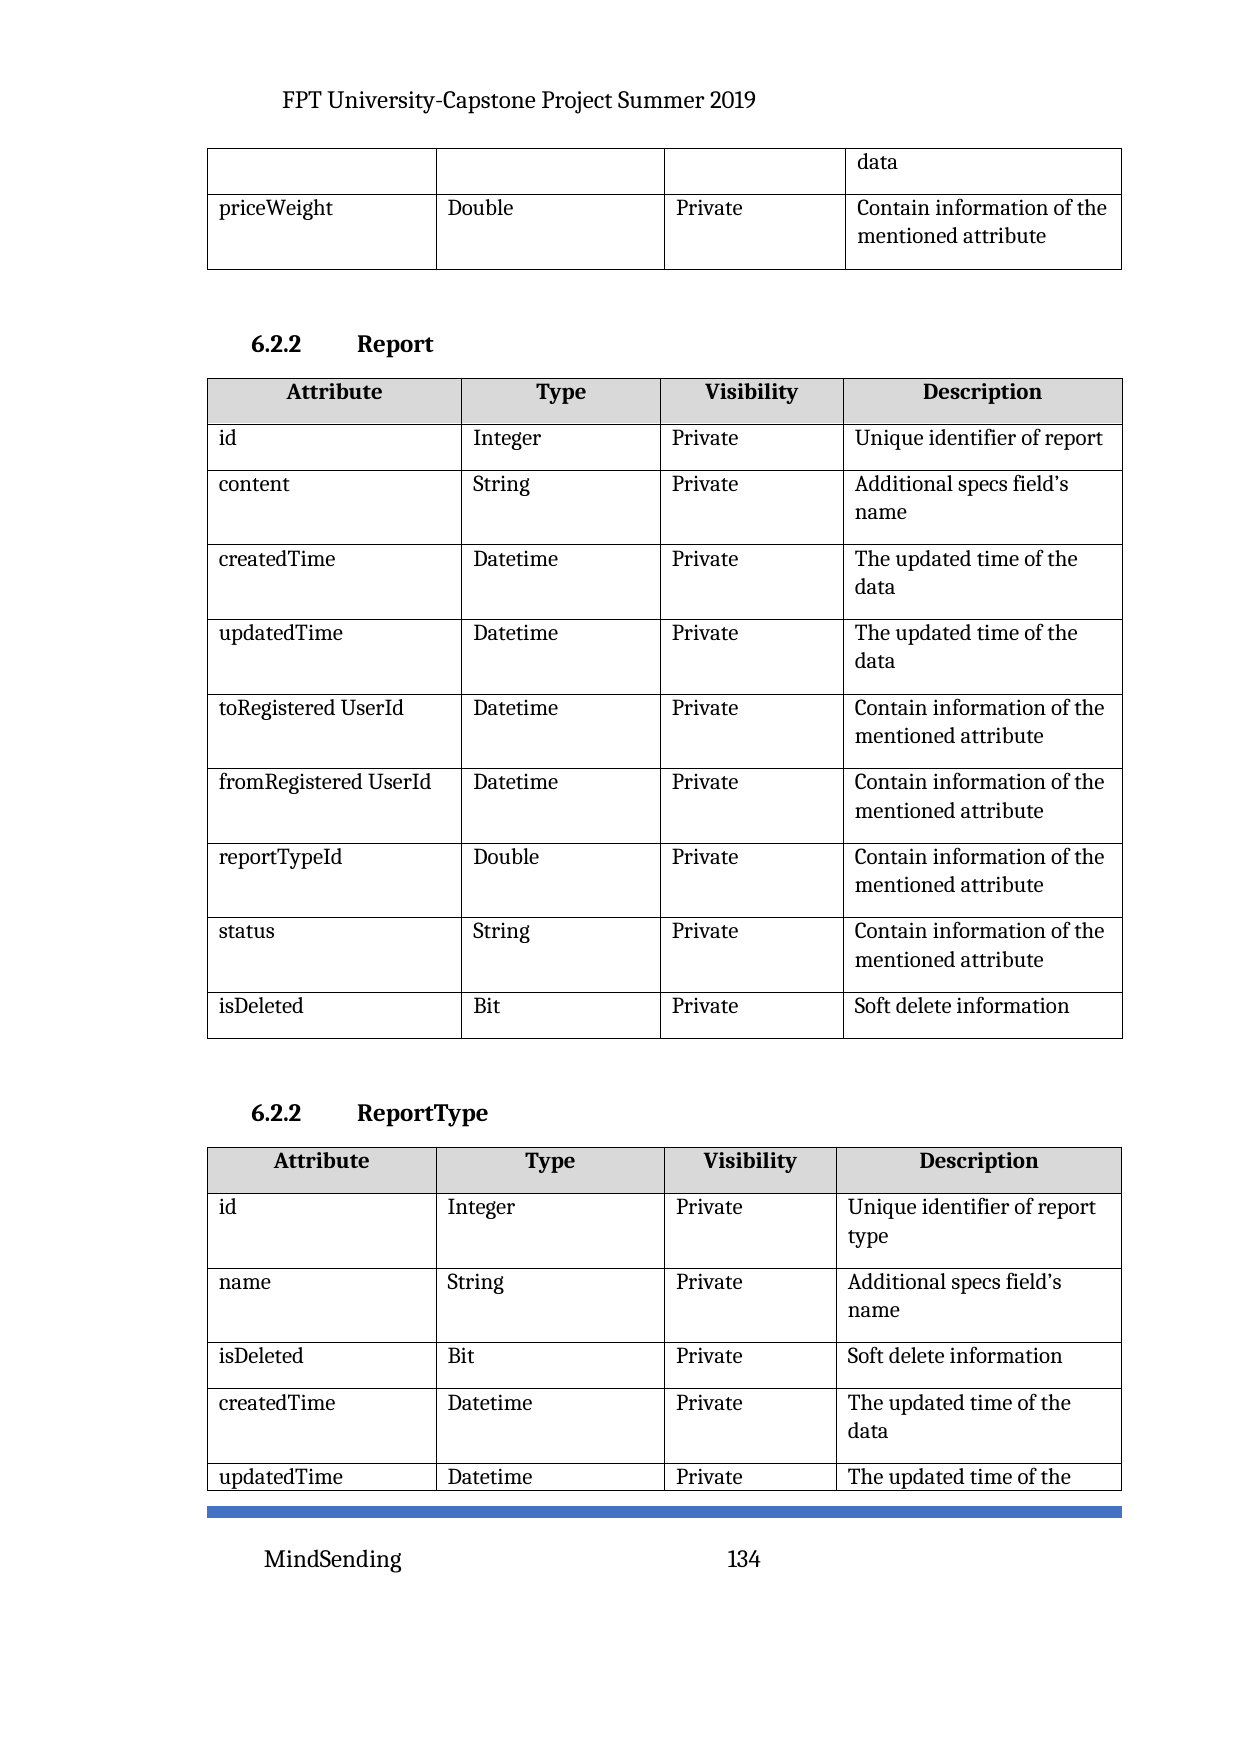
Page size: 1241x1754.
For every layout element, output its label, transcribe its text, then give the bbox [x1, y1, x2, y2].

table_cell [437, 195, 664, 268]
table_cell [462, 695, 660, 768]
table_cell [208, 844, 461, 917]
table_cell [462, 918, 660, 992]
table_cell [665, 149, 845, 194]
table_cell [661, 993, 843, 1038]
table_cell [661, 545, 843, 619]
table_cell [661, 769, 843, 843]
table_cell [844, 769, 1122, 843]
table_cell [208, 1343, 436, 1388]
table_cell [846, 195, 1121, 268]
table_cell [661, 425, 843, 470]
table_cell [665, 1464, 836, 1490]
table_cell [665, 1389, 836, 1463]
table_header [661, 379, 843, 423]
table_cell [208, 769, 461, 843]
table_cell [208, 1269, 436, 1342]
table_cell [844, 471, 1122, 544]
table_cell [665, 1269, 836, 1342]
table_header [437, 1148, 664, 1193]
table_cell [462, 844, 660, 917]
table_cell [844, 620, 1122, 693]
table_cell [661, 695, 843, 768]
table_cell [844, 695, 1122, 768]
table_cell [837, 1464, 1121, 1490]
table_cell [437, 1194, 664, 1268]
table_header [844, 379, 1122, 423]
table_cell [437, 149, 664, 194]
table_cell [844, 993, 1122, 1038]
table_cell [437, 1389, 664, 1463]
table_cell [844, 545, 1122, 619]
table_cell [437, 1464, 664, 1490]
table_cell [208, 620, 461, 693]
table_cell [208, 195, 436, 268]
subtitle Report [206, 330, 1122, 358]
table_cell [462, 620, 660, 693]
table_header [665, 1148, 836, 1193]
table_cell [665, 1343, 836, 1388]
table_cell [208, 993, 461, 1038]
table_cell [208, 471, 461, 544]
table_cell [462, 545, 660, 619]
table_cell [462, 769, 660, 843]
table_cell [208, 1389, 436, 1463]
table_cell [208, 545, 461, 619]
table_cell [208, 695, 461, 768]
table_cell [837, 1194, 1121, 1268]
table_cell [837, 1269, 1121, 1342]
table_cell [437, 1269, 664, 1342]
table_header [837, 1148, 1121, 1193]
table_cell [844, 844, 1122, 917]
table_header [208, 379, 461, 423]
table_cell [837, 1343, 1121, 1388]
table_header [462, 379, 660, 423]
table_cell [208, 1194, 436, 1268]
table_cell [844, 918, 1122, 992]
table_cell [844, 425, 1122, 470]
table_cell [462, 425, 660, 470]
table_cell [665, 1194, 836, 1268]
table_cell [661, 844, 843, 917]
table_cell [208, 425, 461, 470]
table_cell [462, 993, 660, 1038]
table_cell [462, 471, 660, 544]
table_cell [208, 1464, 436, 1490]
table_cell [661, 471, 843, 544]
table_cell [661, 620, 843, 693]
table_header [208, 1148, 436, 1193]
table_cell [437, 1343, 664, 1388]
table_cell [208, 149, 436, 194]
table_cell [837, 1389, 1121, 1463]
subtitle ReportType [206, 1099, 1122, 1128]
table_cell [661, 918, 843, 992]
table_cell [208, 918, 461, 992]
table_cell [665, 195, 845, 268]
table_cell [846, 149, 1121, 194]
